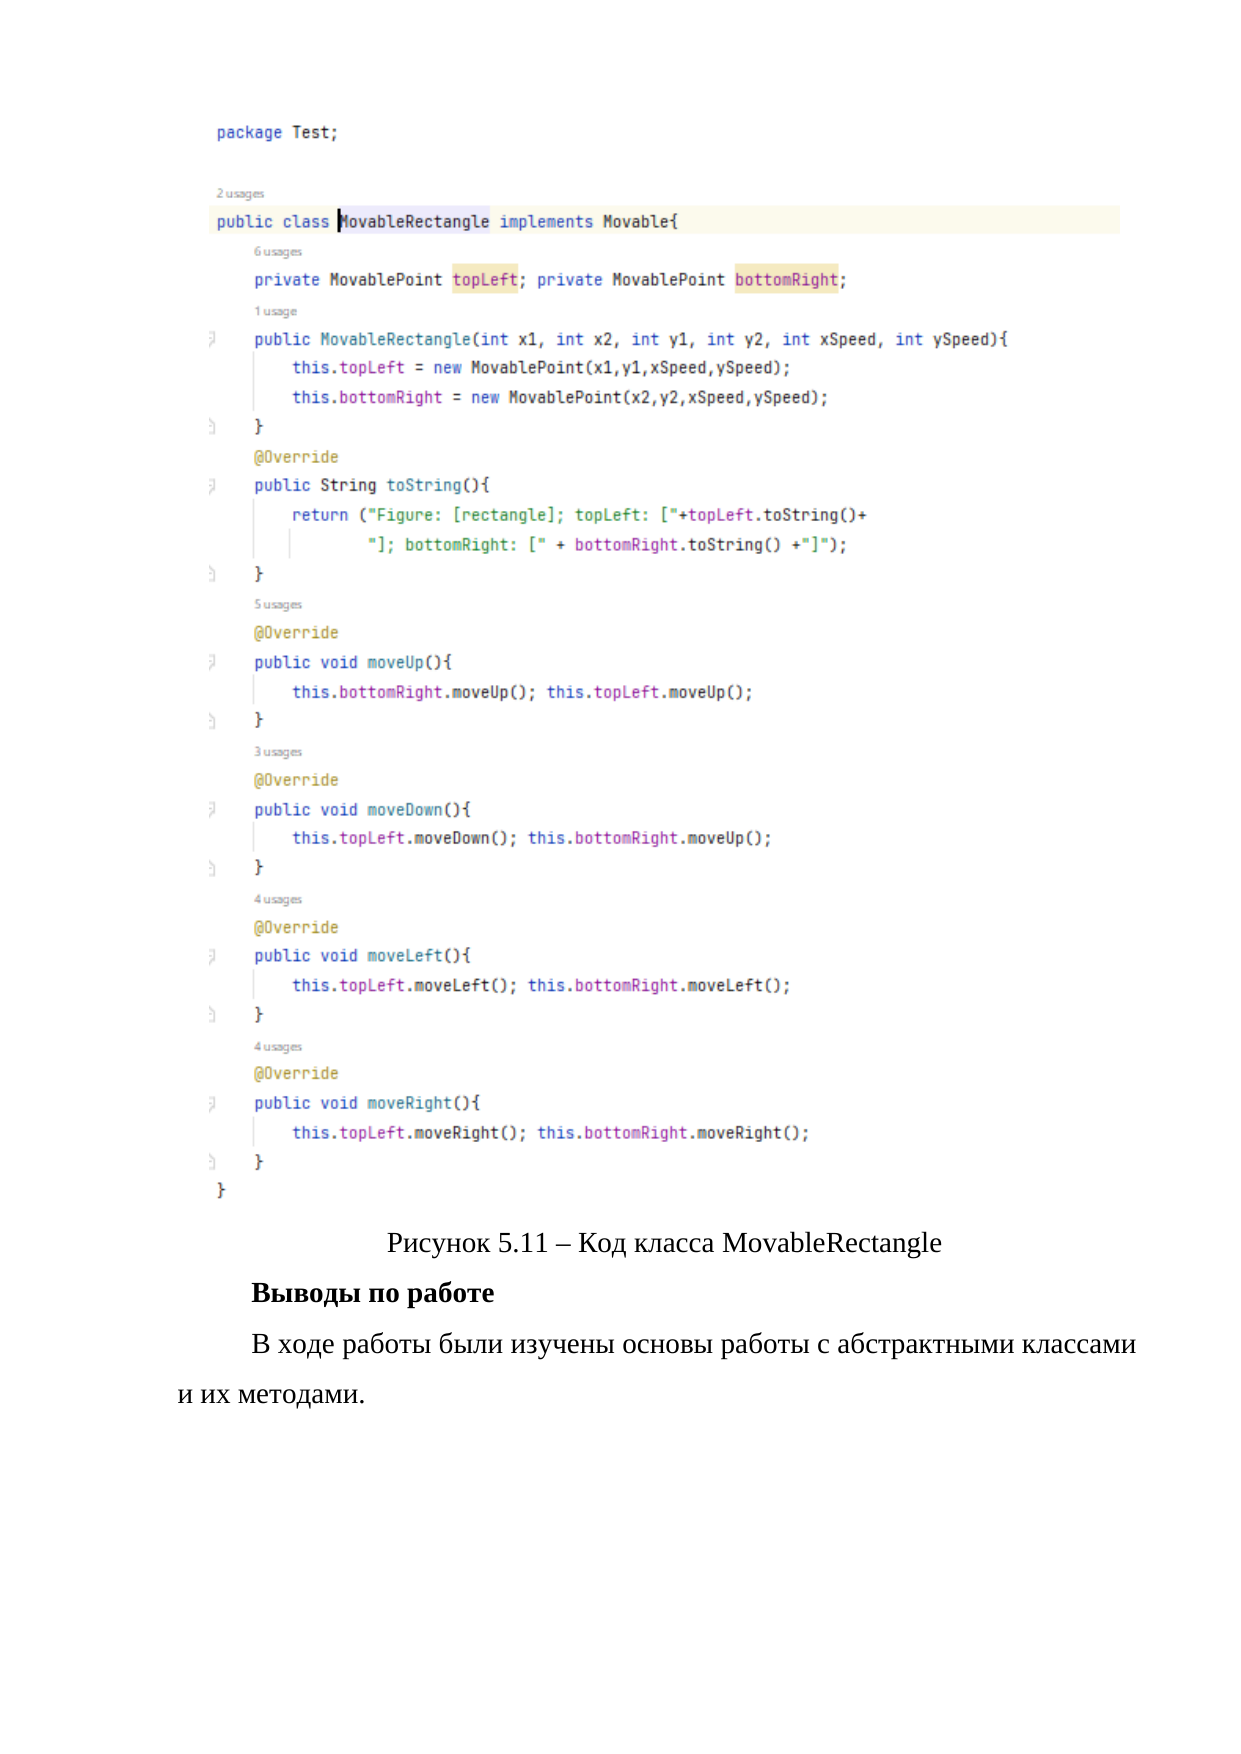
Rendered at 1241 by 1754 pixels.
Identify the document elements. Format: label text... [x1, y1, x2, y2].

text и их методами. [177, 1376, 1152, 1410]
text Выводы по работе [177, 1276, 1152, 1309]
picture [209, 118, 1120, 1211]
text В ходе работы были изучены основы работы с абстрактными классами [177, 1326, 1152, 1359]
text Рисунок 5.11 – Код класса MovableRectangle [177, 1225, 1152, 1259]
